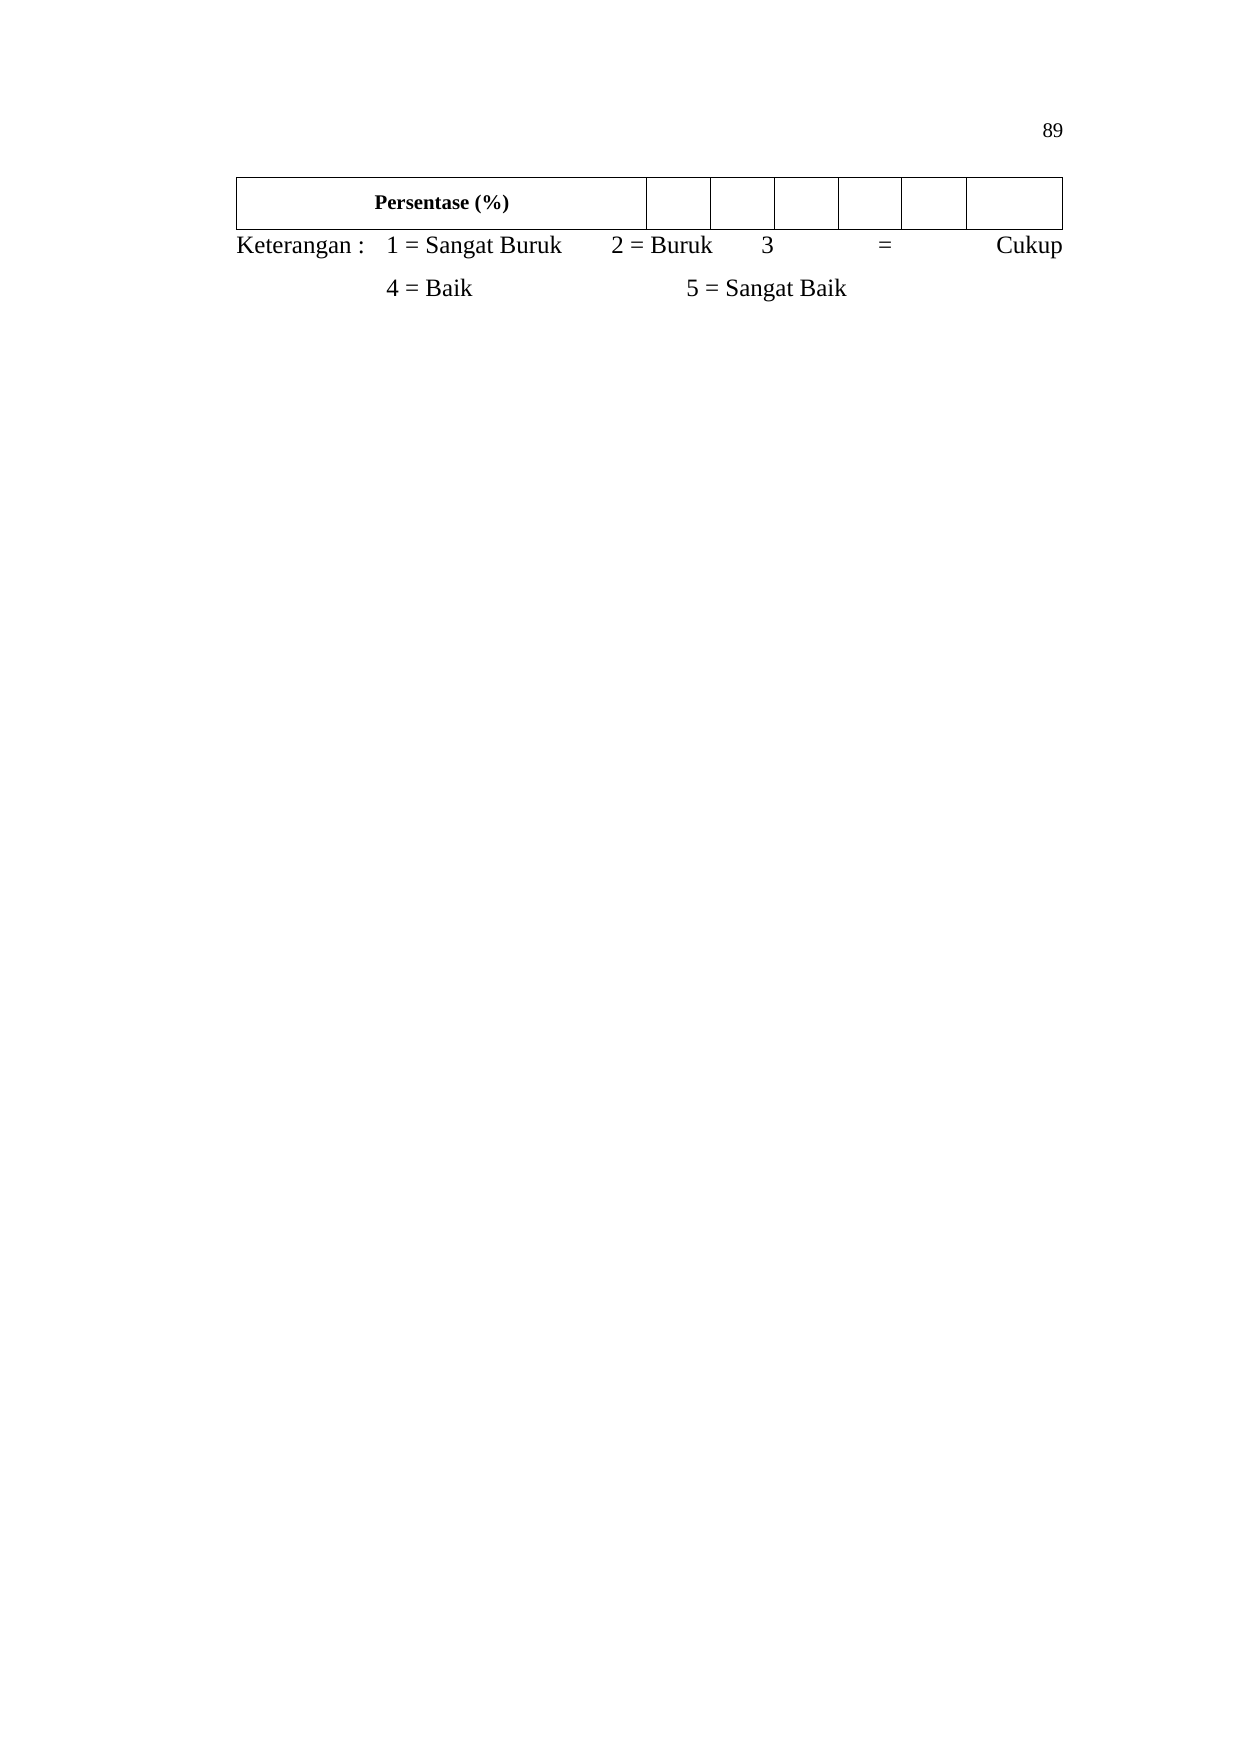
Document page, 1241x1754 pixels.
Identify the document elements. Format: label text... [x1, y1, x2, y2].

table_cell [775, 178, 838, 229]
table_cell [711, 178, 774, 229]
table_cell Persentase (%) [237, 178, 646, 229]
table_cell [902, 178, 966, 229]
table_cell [647, 178, 710, 229]
table_cell [967, 178, 1062, 229]
table_cell [839, 178, 901, 229]
text Keterangan : 1 = Sangat Buruk 2 = Buruk 3 = Cukup 4 = Baik 5 = Sangat Baik [236, 230, 1063, 302]
